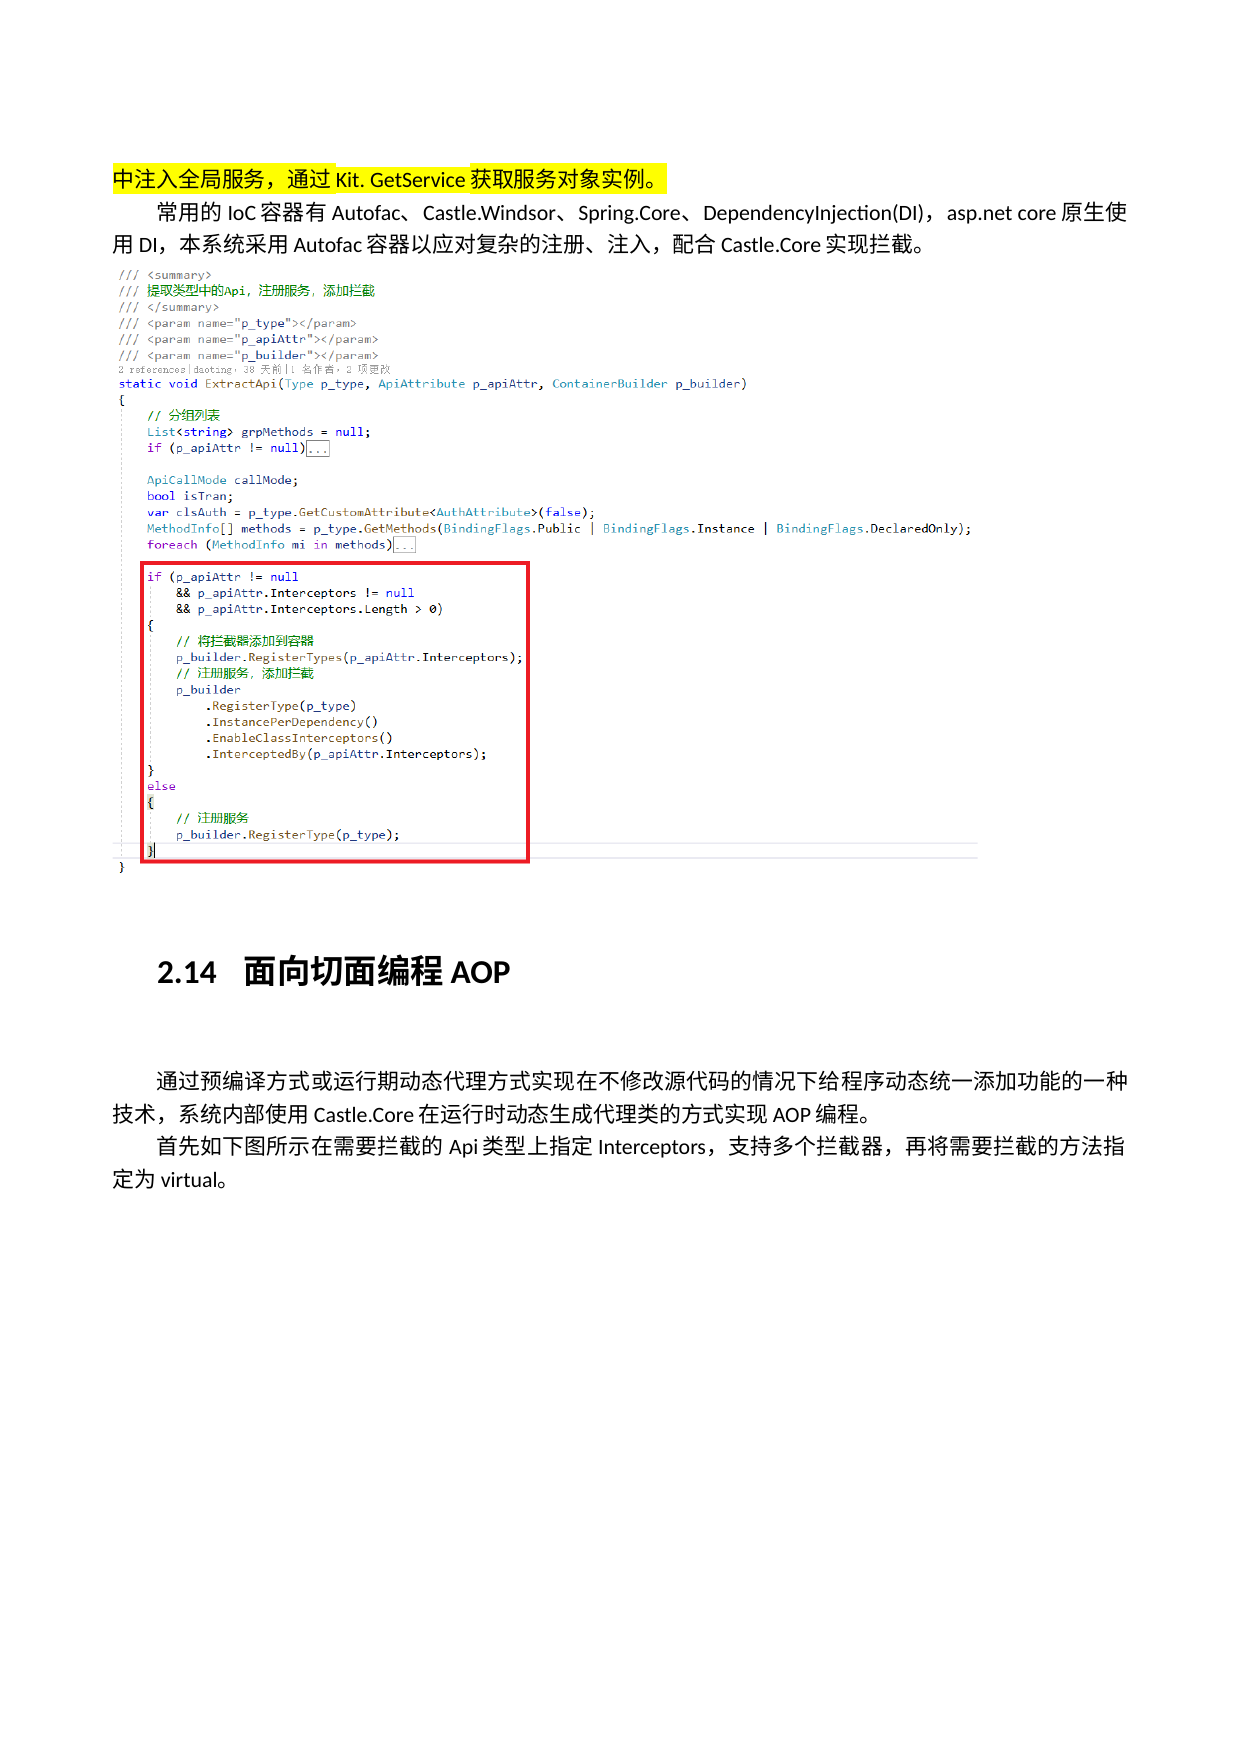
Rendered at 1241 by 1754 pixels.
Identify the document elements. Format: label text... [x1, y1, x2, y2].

text 常用的IoC容器有Autofac、Castle.Windsor、Spring.Core、DependencyInjection(DI)，asp.net core原生使用DI，本系统采用Autofac容器以应对复杂的注册、注入，配合Castle.Core实现拦截。 [112, 194, 1128, 259]
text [112, 162, 1128, 194]
subtitle 面向切面编程AOP [157, 937, 1128, 1002]
text 首先如下图所示在需要拦截的Api类型上指定Interceptors，支持多个拦截器，再将需要拦截的方法指定为virtual。 [112, 1129, 1128, 1194]
picture [112, 259, 978, 880]
text 通过预编译方式或运行期动态代理方式实现在不修改源代码的情况下给程序动态统一添加功能的一种技术，系统内部使用Castle.Core在运行时动态生成代理类的方式实现AOP编程。 [112, 1064, 1128, 1129]
